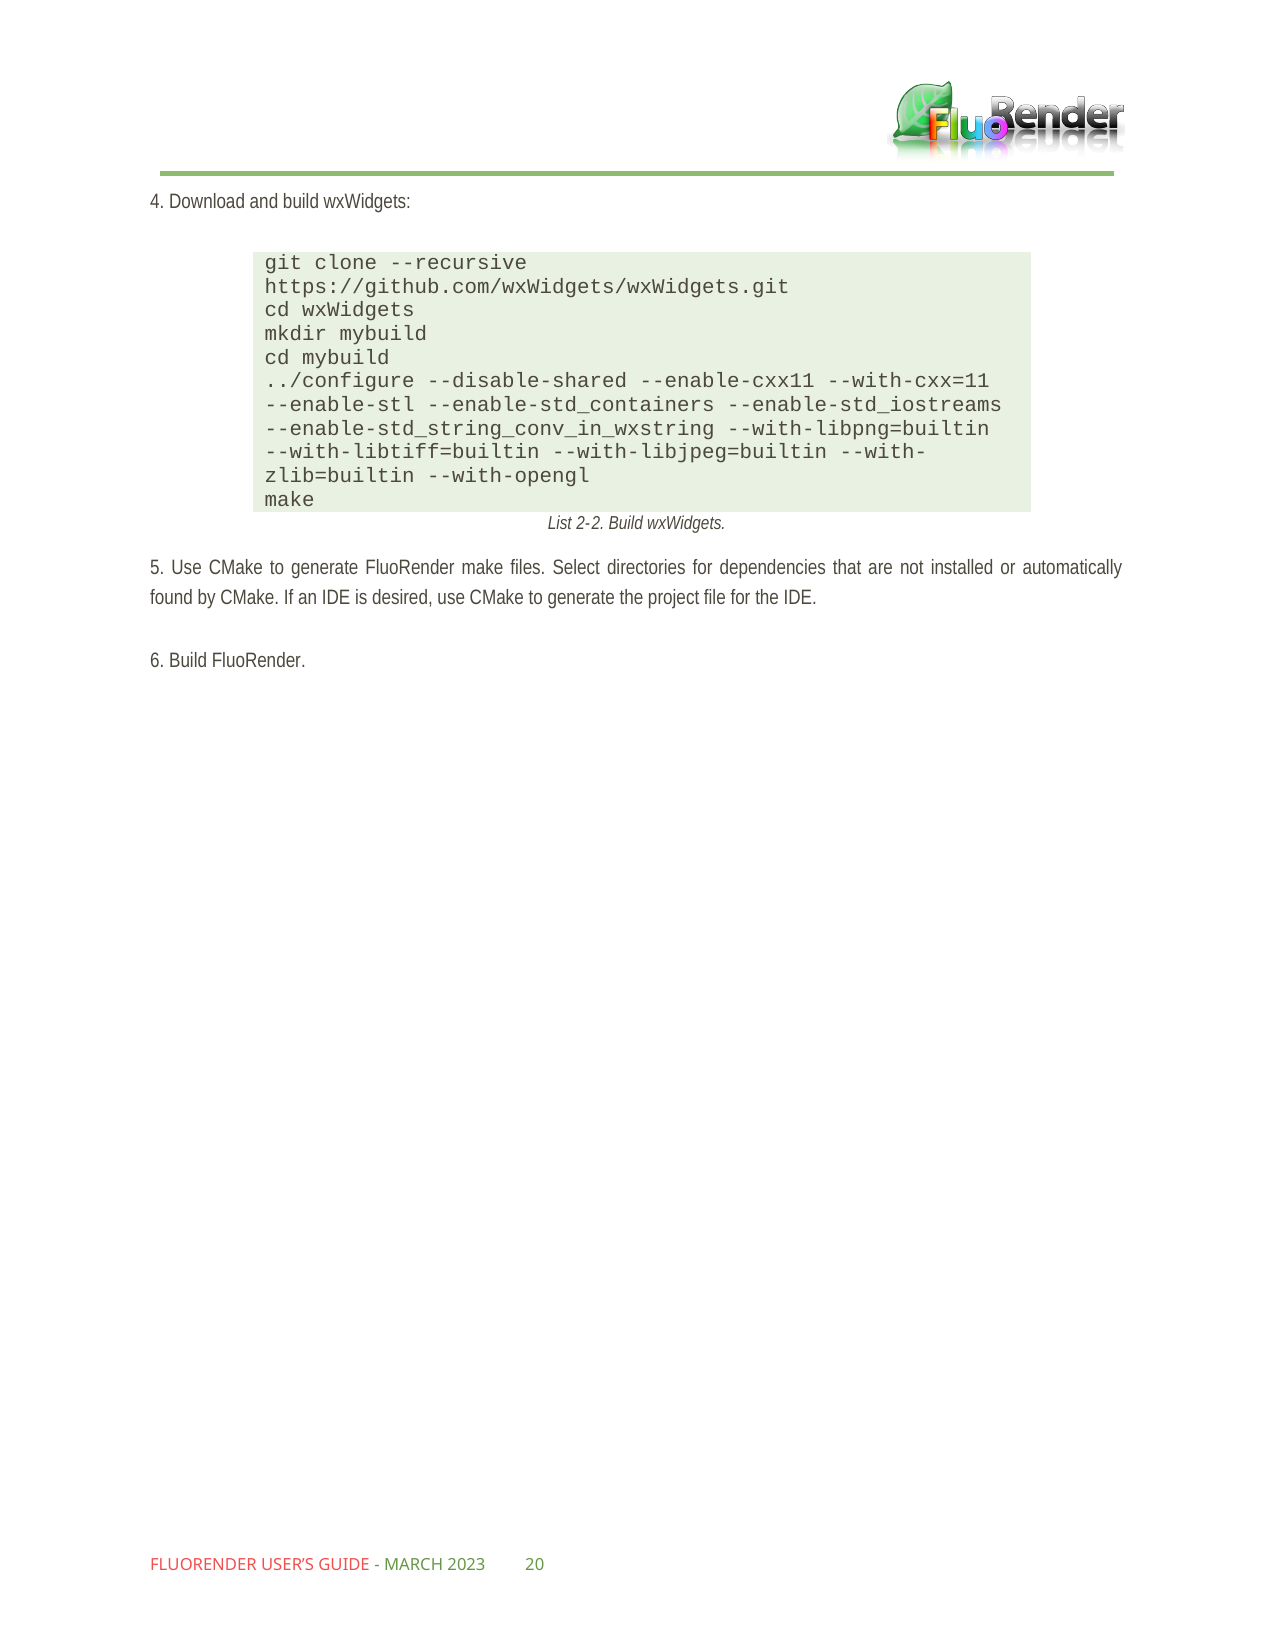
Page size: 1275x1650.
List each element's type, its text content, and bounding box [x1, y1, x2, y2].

text 6. Build FluoRender. [150, 648, 1125, 672]
text 4. Download and build wxWidgets: [150, 189, 1125, 213]
table_header git clone --recursive https://github.com/wxWidgets/wxWidgets.git cd wxWidgets mkdir mybuild cd mybuild ../configure --disable-shared --enable-cxx11 --with-cxx=11 --enable-stl --enable-std_containers --enable-std_iostreams --enable-std_string_conv_in_wxstring --with-libpng=builtin --with-libtiff=builtin --with-libjpeg=builtin --with-zlib=builtin --with-opengl make [253, 252, 1031, 512]
picture [887, 75, 1125, 165]
text 5. Use CMake to generate FluoRender make files. Select directories for dependencies that are not installed or automatically found by CMake. If an IDE is desired, use CMake to generate the project file for the IDE. [150, 555, 1125, 608]
